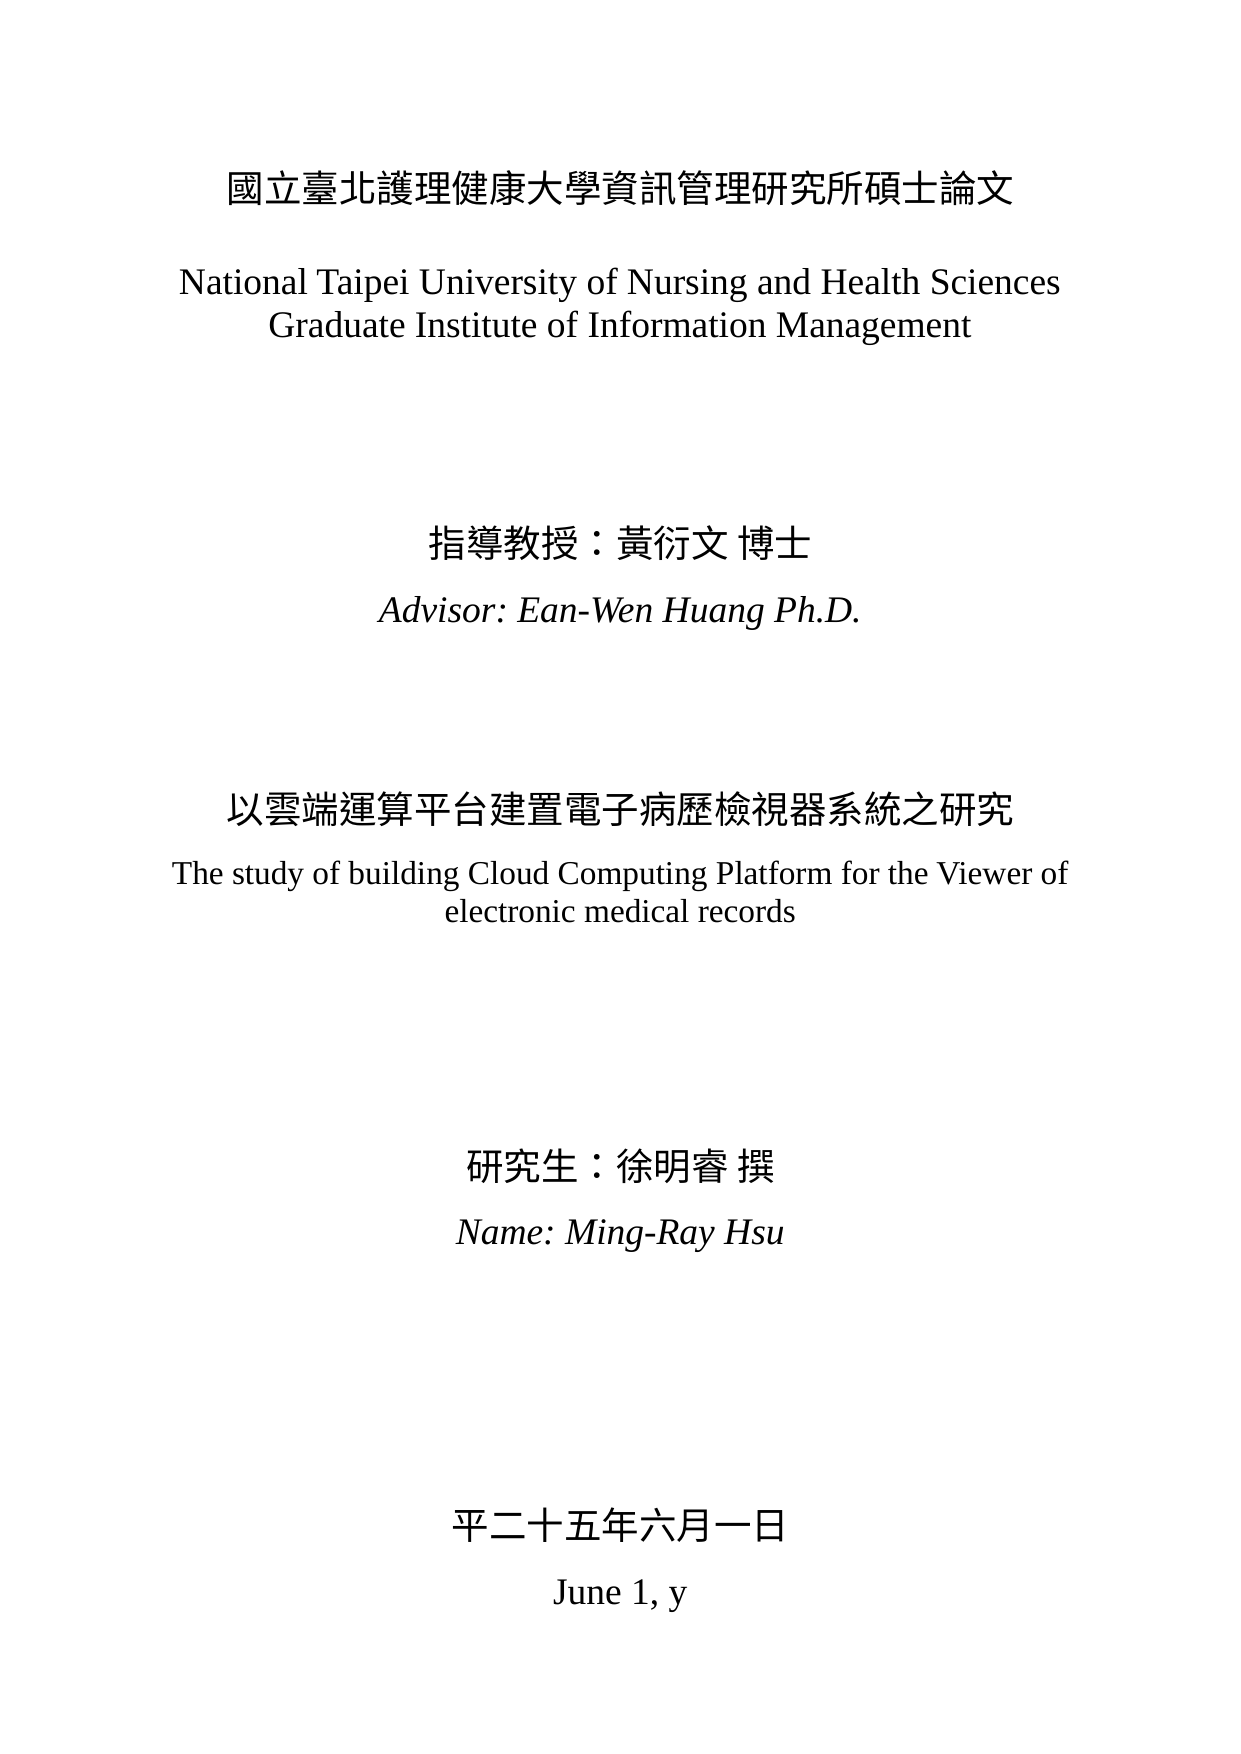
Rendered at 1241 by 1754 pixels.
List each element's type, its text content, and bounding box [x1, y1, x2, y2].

text 國立臺北護理健康大學資訊管理研究所碩士論文 [118, 159, 1122, 213]
text Advisor: Ean-Wen Huang Ph.D. [118, 587, 1122, 630]
text 以雲端運算平台建置電子病歷檢視器系統之研究 [118, 780, 1122, 835]
text 研究生：徐明睿 撰 [118, 1136, 1122, 1191]
text Graduate Institute of Information Management [118, 302, 1122, 346]
text 中華民國一○二年六月二日 [118, 1496, 1122, 1551]
text 指導教授：黃衍文 博士 [118, 514, 1122, 568]
text National Taipei University of Nursing and Health Sciences [118, 259, 1122, 302]
text June 2, 2013 [118, 1569, 1122, 1612]
text Name: Ming-Ray Hsu [118, 1209, 1122, 1252]
text The study of building Cloud Computing Platform for the Viewer of electronic medical records [118, 853, 1122, 930]
